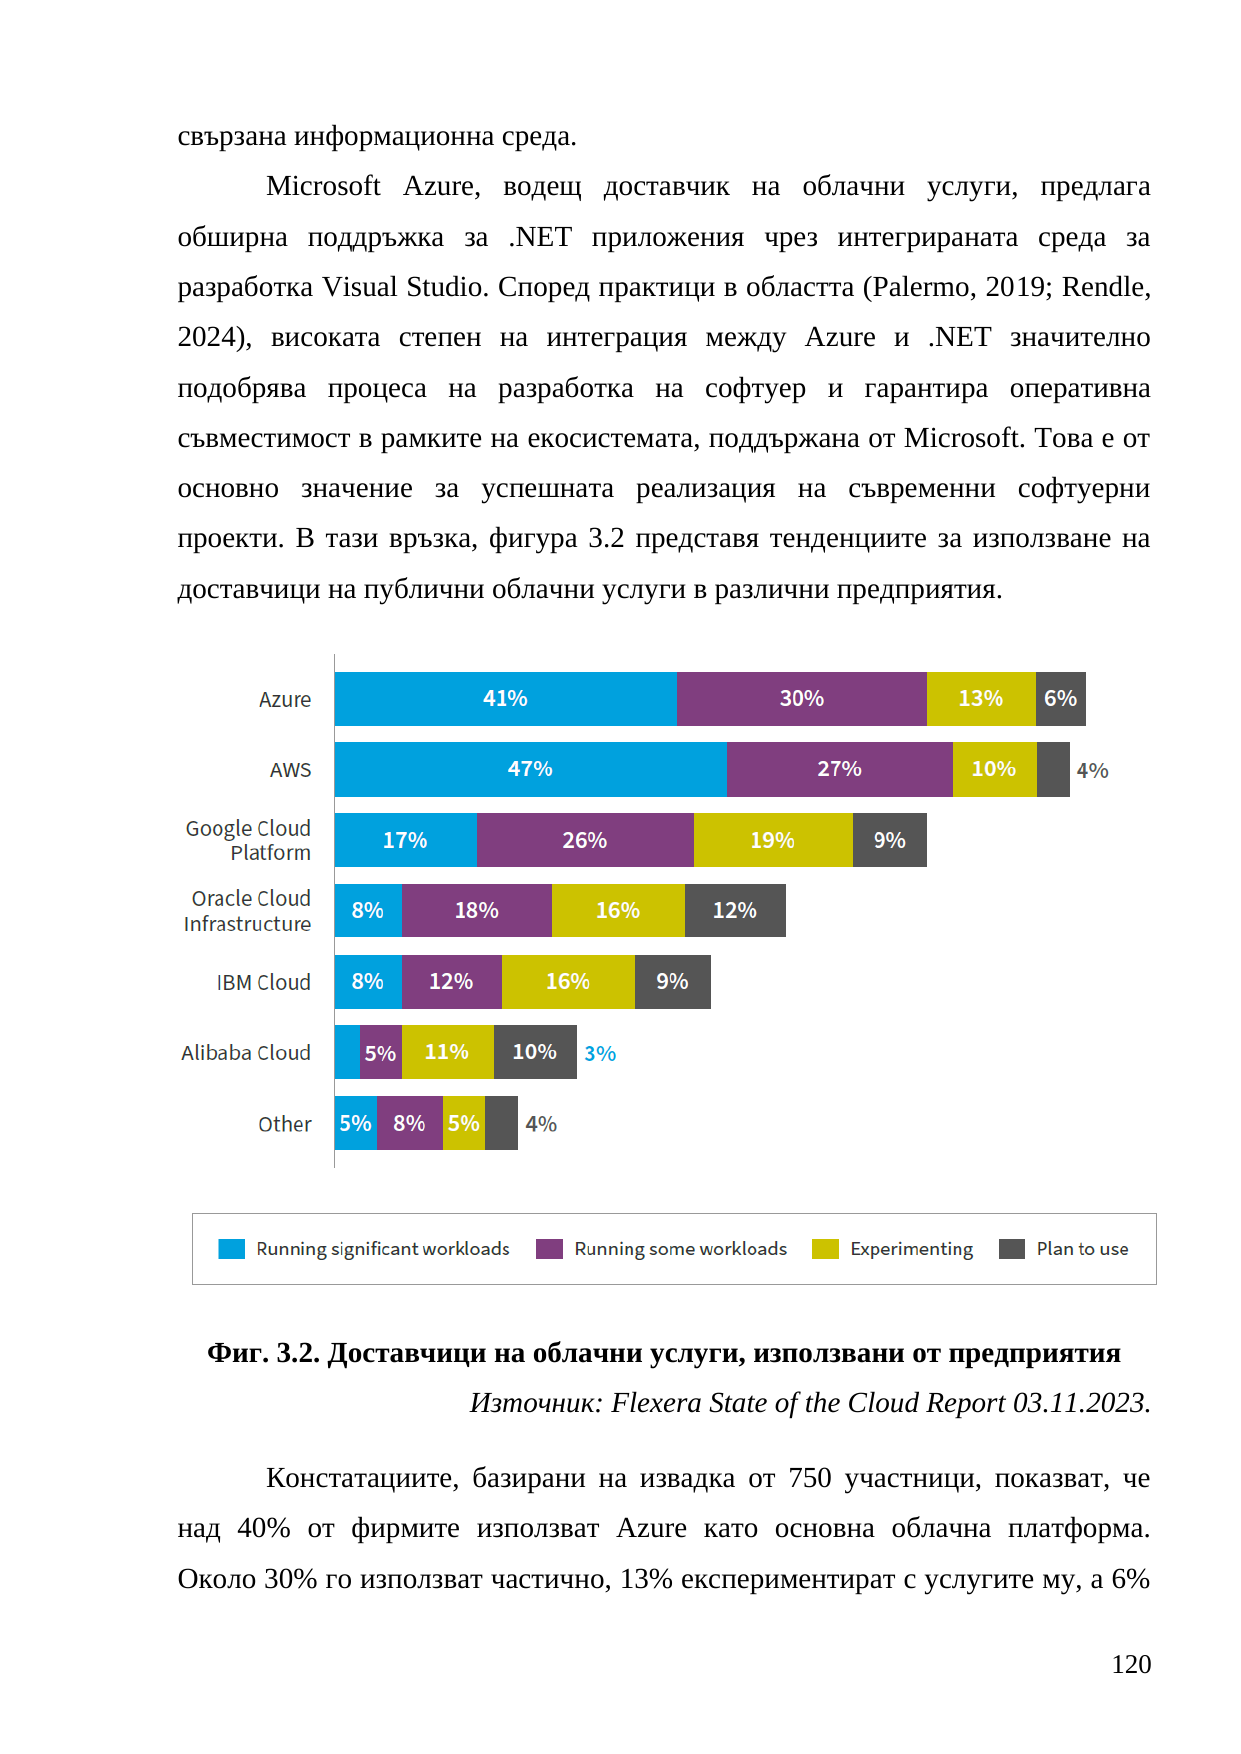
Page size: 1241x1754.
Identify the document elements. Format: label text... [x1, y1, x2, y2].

title Фиг. 3.2. Доставчици на облачни услуги, използвани от предприятия [177, 1335, 1152, 1368]
picture [177, 646, 1164, 1293]
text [177, 118, 1152, 152]
title Източник: Flexera State of the Cloud Report 03.11.2023. [177, 1385, 1152, 1418]
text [177, 1460, 1152, 1594]
text Microsoft Azure, водещ доставчик на облачни услуги, предлага обширна поддръжка за .NET приложения чрез интегрираната среда за разработка Visual Studio. Според практици в областта (Palermo, 2019; Rendle, 2024), високата степен на интеграция между Azure и .NET значително подобрява процеса на разработка на софтуер и гарантира оперативна съвместимост в рамките на екосистемата, поддържана от Microsoft. Това е от основно значение за успешната реализация на съвременни софтуерни проекти. В тази връзка, фигура 3.2 представя тенденциите за използване на доставчици на публични облачни услуги в различни предприятия. [177, 168, 1152, 604]
